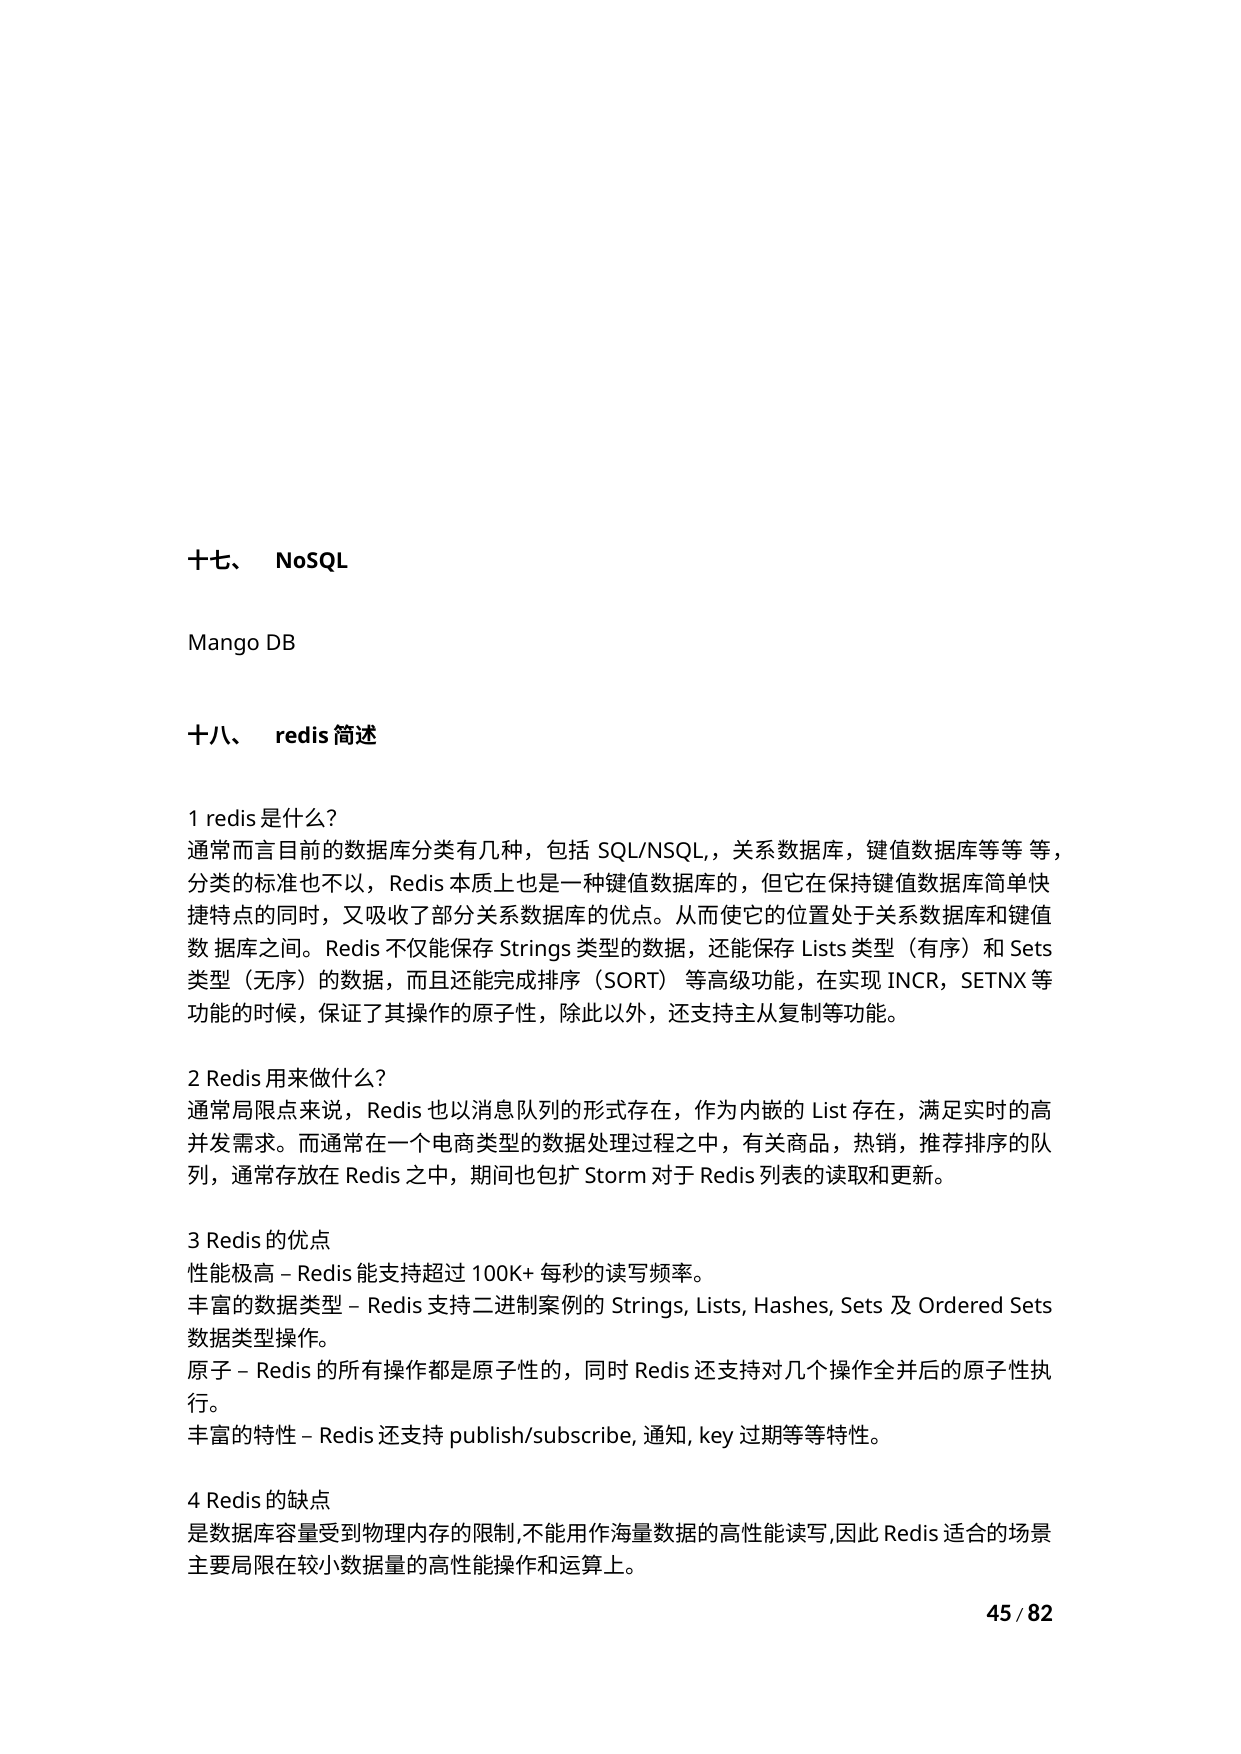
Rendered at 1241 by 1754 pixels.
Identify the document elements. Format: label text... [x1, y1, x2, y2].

text 丰富的数据类型 – Redis支持二进制案例的 Strings, Lists, Hashes, Sets 及 Ordered Sets 数据类型操作。 [187, 1288, 1053, 1353]
subtitle redis简述 [187, 718, 1053, 750]
text 4 Redis的缺点 [187, 1483, 1053, 1516]
text 通常而言目前的数据库分类有几种，包括 SQL/NSQL,，关系数据库，键值数据库等等 等，分类的标准也不以，Redis本质上也是一种键值数据库的，但它在保持键值数据库简单快捷特点的同时，又吸收了部分关系数据库的优点。从而使它的位置处于关系数据库和键值数 据库之间。Redis不仅能保存Strings类型的数据，还能保存Lists类型（有序）和Sets类型（无序）的数据，而且还能完成排序（SORT） 等高级功能，在实现INCR，SETNX等功能的时候，保证了其操作的原子性，除此以外，还支持主从复制等功能。 [187, 833, 1053, 1028]
text 性能极高 – Redis能支持超过 100K+ 每秒的读写频率。 [187, 1256, 1053, 1288]
text 原子 – Redis的所有操作都是原子性的，同时Redis还支持对几个操作全并后的原子性执行。 [187, 1353, 1053, 1418]
text 丰富的特性 – Redis还支持 publish/subscribe, 通知, key 过期等等特性。 [187, 1418, 1053, 1451]
text Mango DB [187, 626, 1053, 658]
text 2 Redis用来做什么？ [187, 1061, 1053, 1093]
text 3 Redis的优点 [187, 1223, 1053, 1256]
text 通常局限点来说，Redis也以消息队列的形式存在，作为内嵌的List存在，满足实时的高并发需求。而通常在一个电商类型的数据处理过程之中，有关商品，热销，推荐排序的队列，通常存放在Redis之中，期间也包扩Storm对于Redis列表的读取和更新。 [187, 1093, 1053, 1191]
text 1 redis是什么？ [187, 801, 1053, 833]
text 是数据库容量受到物理内存的限制,不能用作海量数据的高性能读写,因此Redis适合的场景主要局限在较小数据量的高性能操作和运算上。 [187, 1516, 1053, 1581]
subtitle NoSQL [187, 543, 1053, 576]
